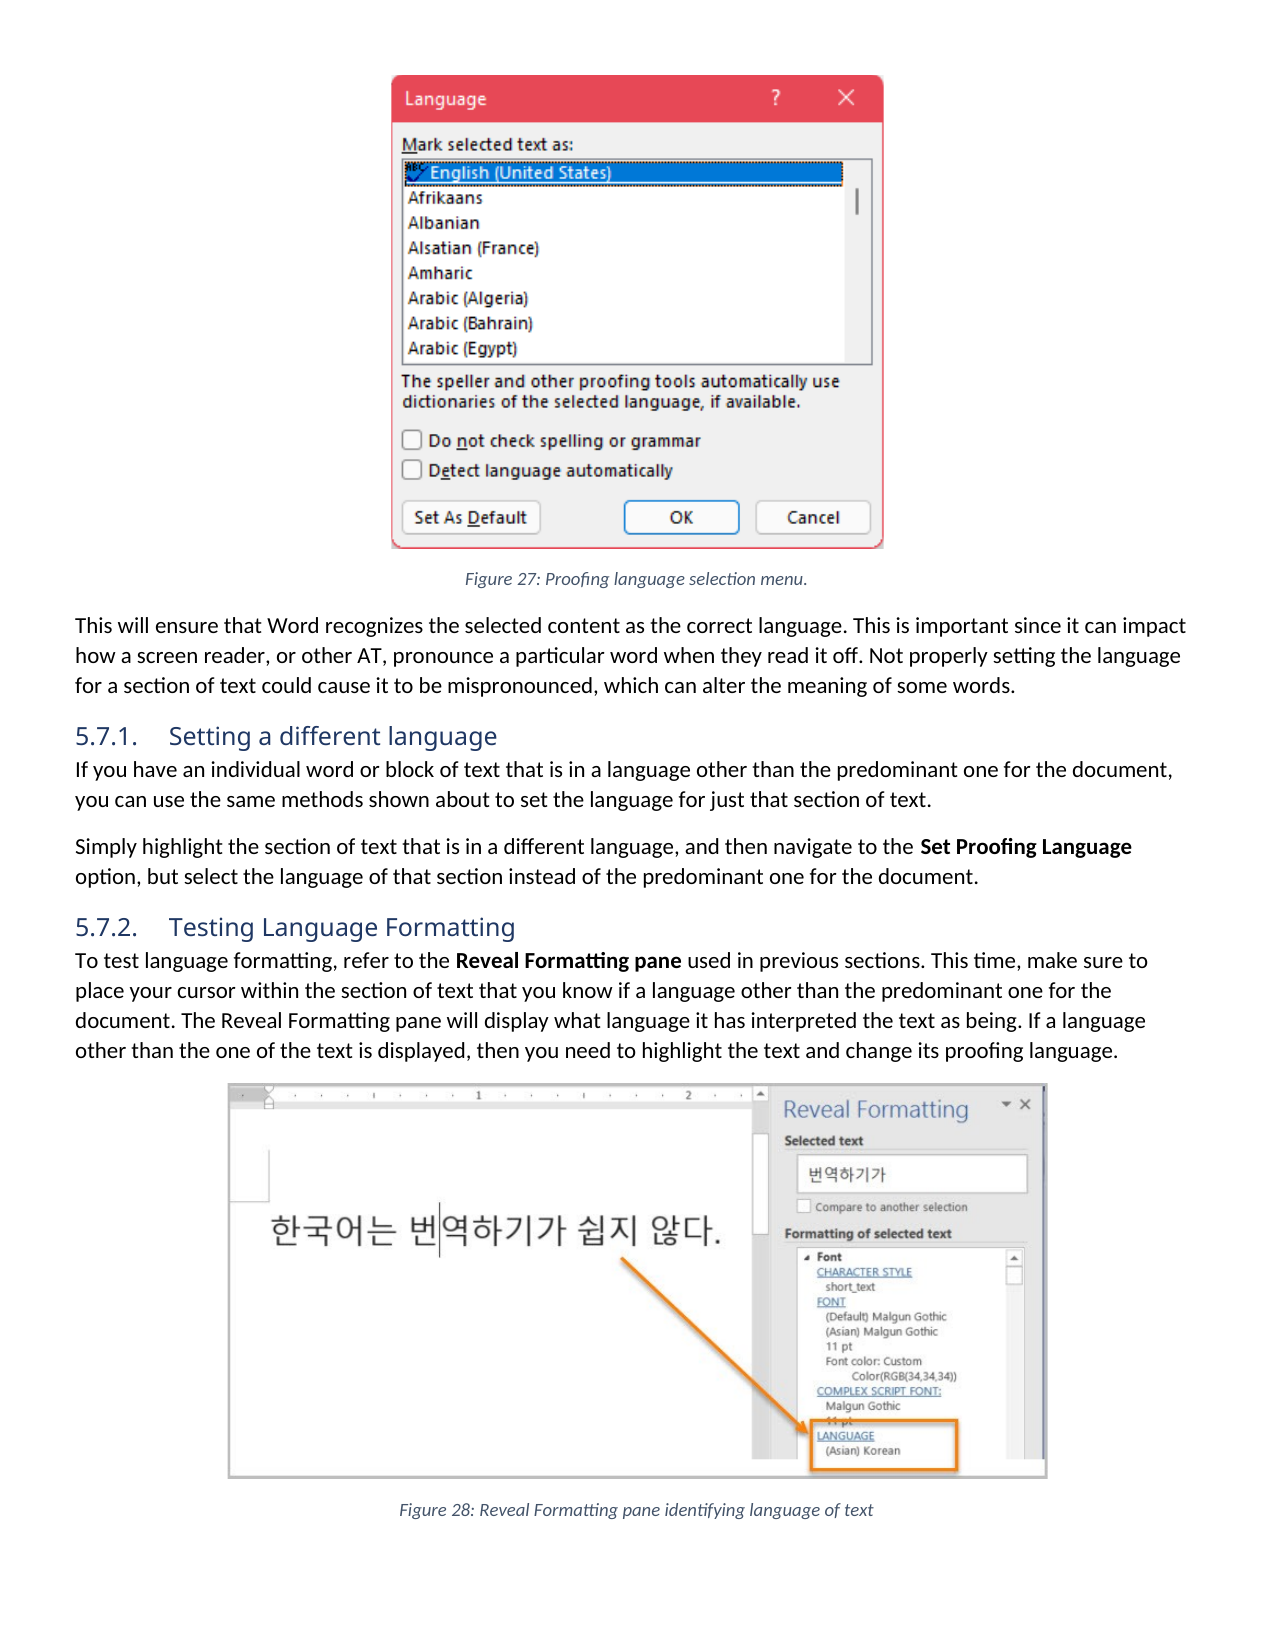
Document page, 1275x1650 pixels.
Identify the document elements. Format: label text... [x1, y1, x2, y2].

text Simply highlight the section of text that is in a different language, and then navigate to the Set Proofing Language option, but select the language of that section instead of the predominant one for the document. [75, 832, 1200, 890]
picture [227, 1083, 1048, 1479]
text Figure 30: Reveal Formatting pane identifying language of text [75, 1498, 1200, 1521]
text If you have an individual word or block of text that is in a language other than the predominant one for the document, you can use the same methods shown about to set the language for just that section of text. [75, 755, 1200, 813]
text Testing Language Formatting [75, 909, 1200, 943]
text To test language formatting, refer to the Reveal Formatting pane used in previous sections. This time, make sure to place your cursor within the section of text that you know if a language other than the predominant one for the document. The Reveal Formatting pane will display what language it has interpreted the text as being. If a language other than the one of the text is displayed, then you need to highlight the text and change its proofing language. [75, 946, 1200, 1065]
text Setting a different language [75, 718, 1200, 752]
text Figure 29: Proofing language selection menu. [75, 567, 1200, 590]
text This will ensure that Word recognizes the selected content as the correct language. This is important since it can impact how a screen reader, or other AT, pronounce a particular word when they read it off. Not properly setting the language for a section of text could cause it to be mispronounced, which can alter the meaning of some words. [75, 611, 1200, 699]
picture [391, 75, 884, 549]
